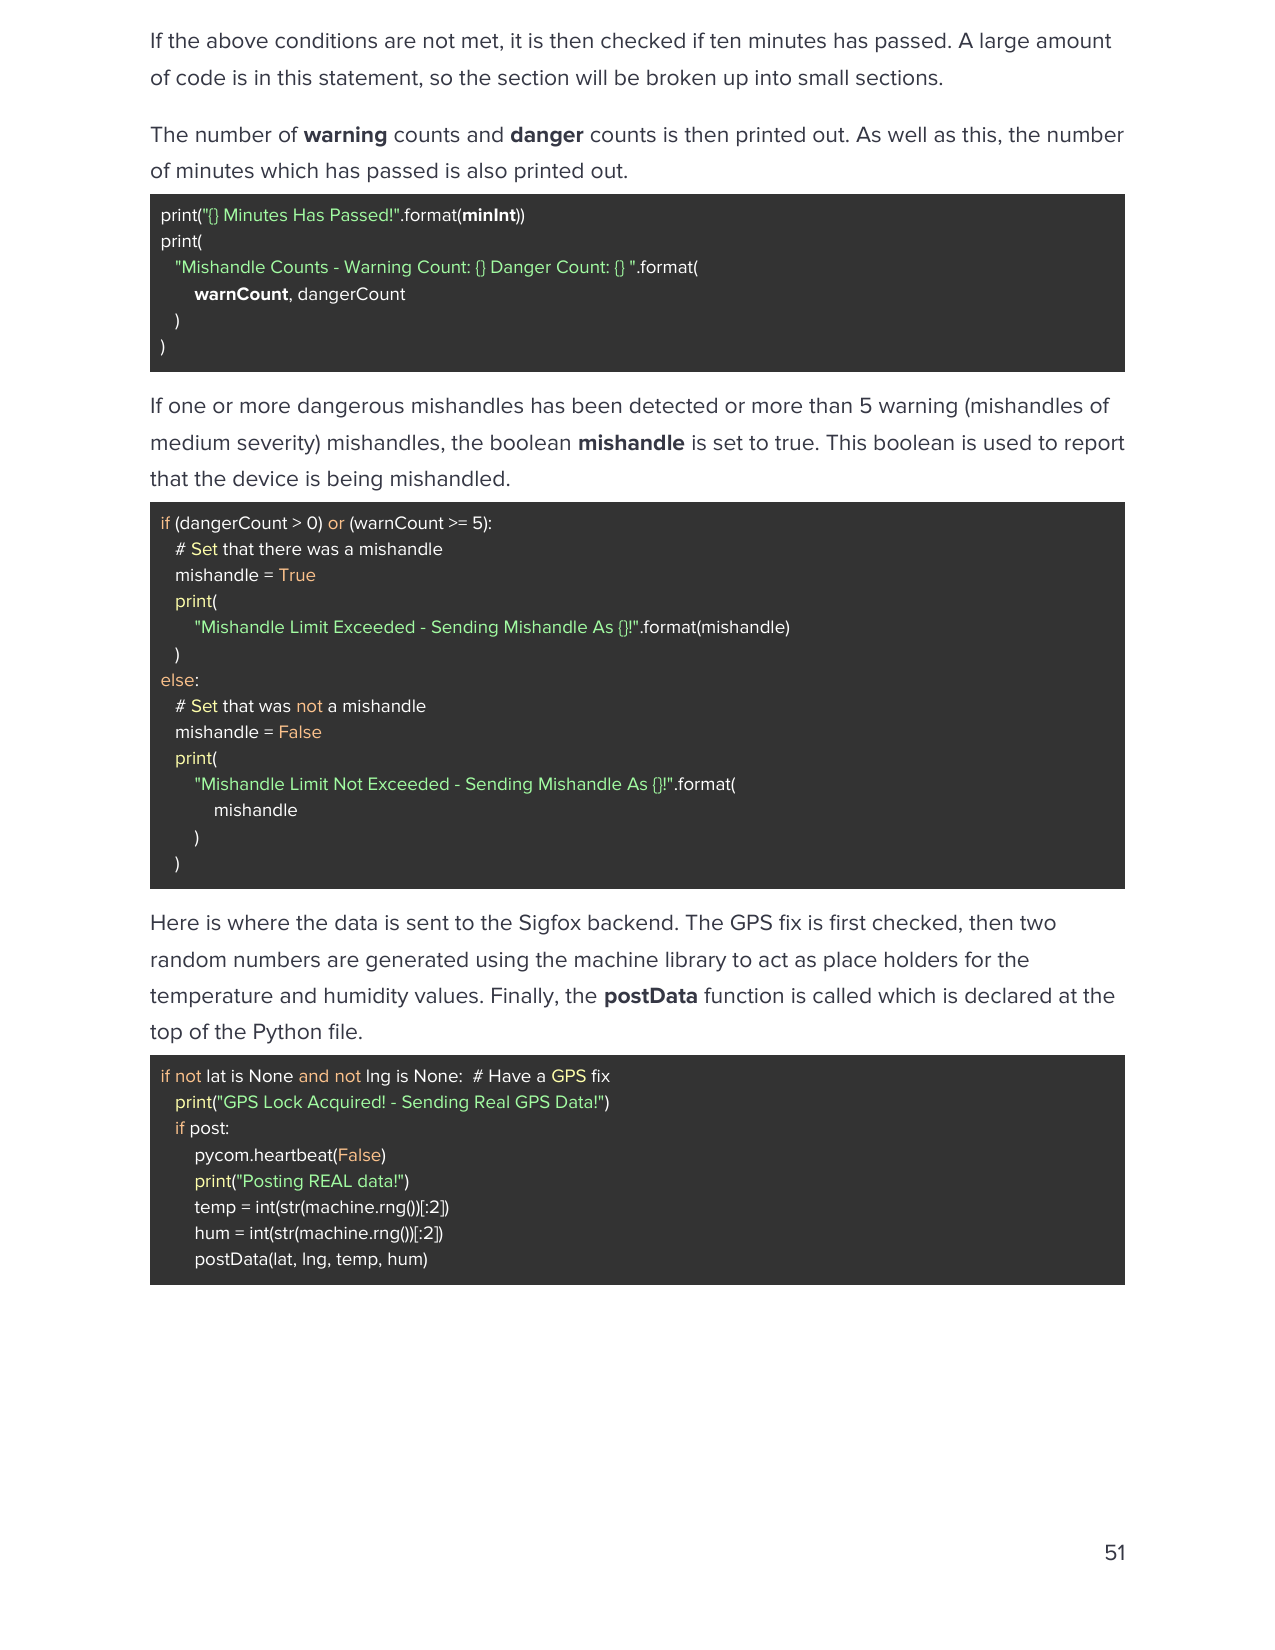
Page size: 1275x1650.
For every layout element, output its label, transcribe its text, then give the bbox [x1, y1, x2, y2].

text If one or more dangerous mishandles has been detected or more than 5 warning (mishandles of medium severity) mishandles, the boolean mishandle is set to true. This boolean is used to report that the device is being mishandled. [150, 393, 1125, 493]
text If the above conditions are not met, it is then checked if ten minutes has passed. A large amount of code is in this statement, so the section will be broken up into small sections. [150, 28, 1125, 92]
table_header if not lat is None and not lng is None: # Have a GPS fix print("GPS Lock Acquired! - Sending Real GPS Data!") if post: pycom.heartbeat(False) print("Posting REAL data!") temp = int(str(machine.rng())[:2]) hum = int(str(machine.rng())[:2]) postData(lat, lng, temp, hum) [150, 1055, 1125, 1285]
table_header print("{} Minutes Has Passed!".format(minInt)) print( "Mishandle Counts - Warning Count: {} Danger Count: {} ".format( warnCount, dangerCount ) ) [150, 194, 1125, 372]
table_header if (dangerCount > 0) or (warnCount >= 5): # Set that there was a mishandle mishandle = True print( "Mishandle Limit Exceeded - Sending Mishandle As {}!".format(mishandle) ) else: # Set that was not a mishandle mishandle = False print( "Mishandle Limit Not Exceeded - Sending Mishandle As {}!".format( mishandle ) ) [150, 502, 1125, 889]
text Here is where the data is sent to the Sigfox backend. The GPS fix is first checked, then two random numbers are generated using the machine library to act as place holders for the temperature and humidity values. Finally, the postData function is called which is declared at the top of the Python file. [150, 910, 1125, 1046]
text The number of warning counts and danger counts is then printed out. As well as this, the number of minutes which has passed is also printed out. [150, 121, 1125, 185]
